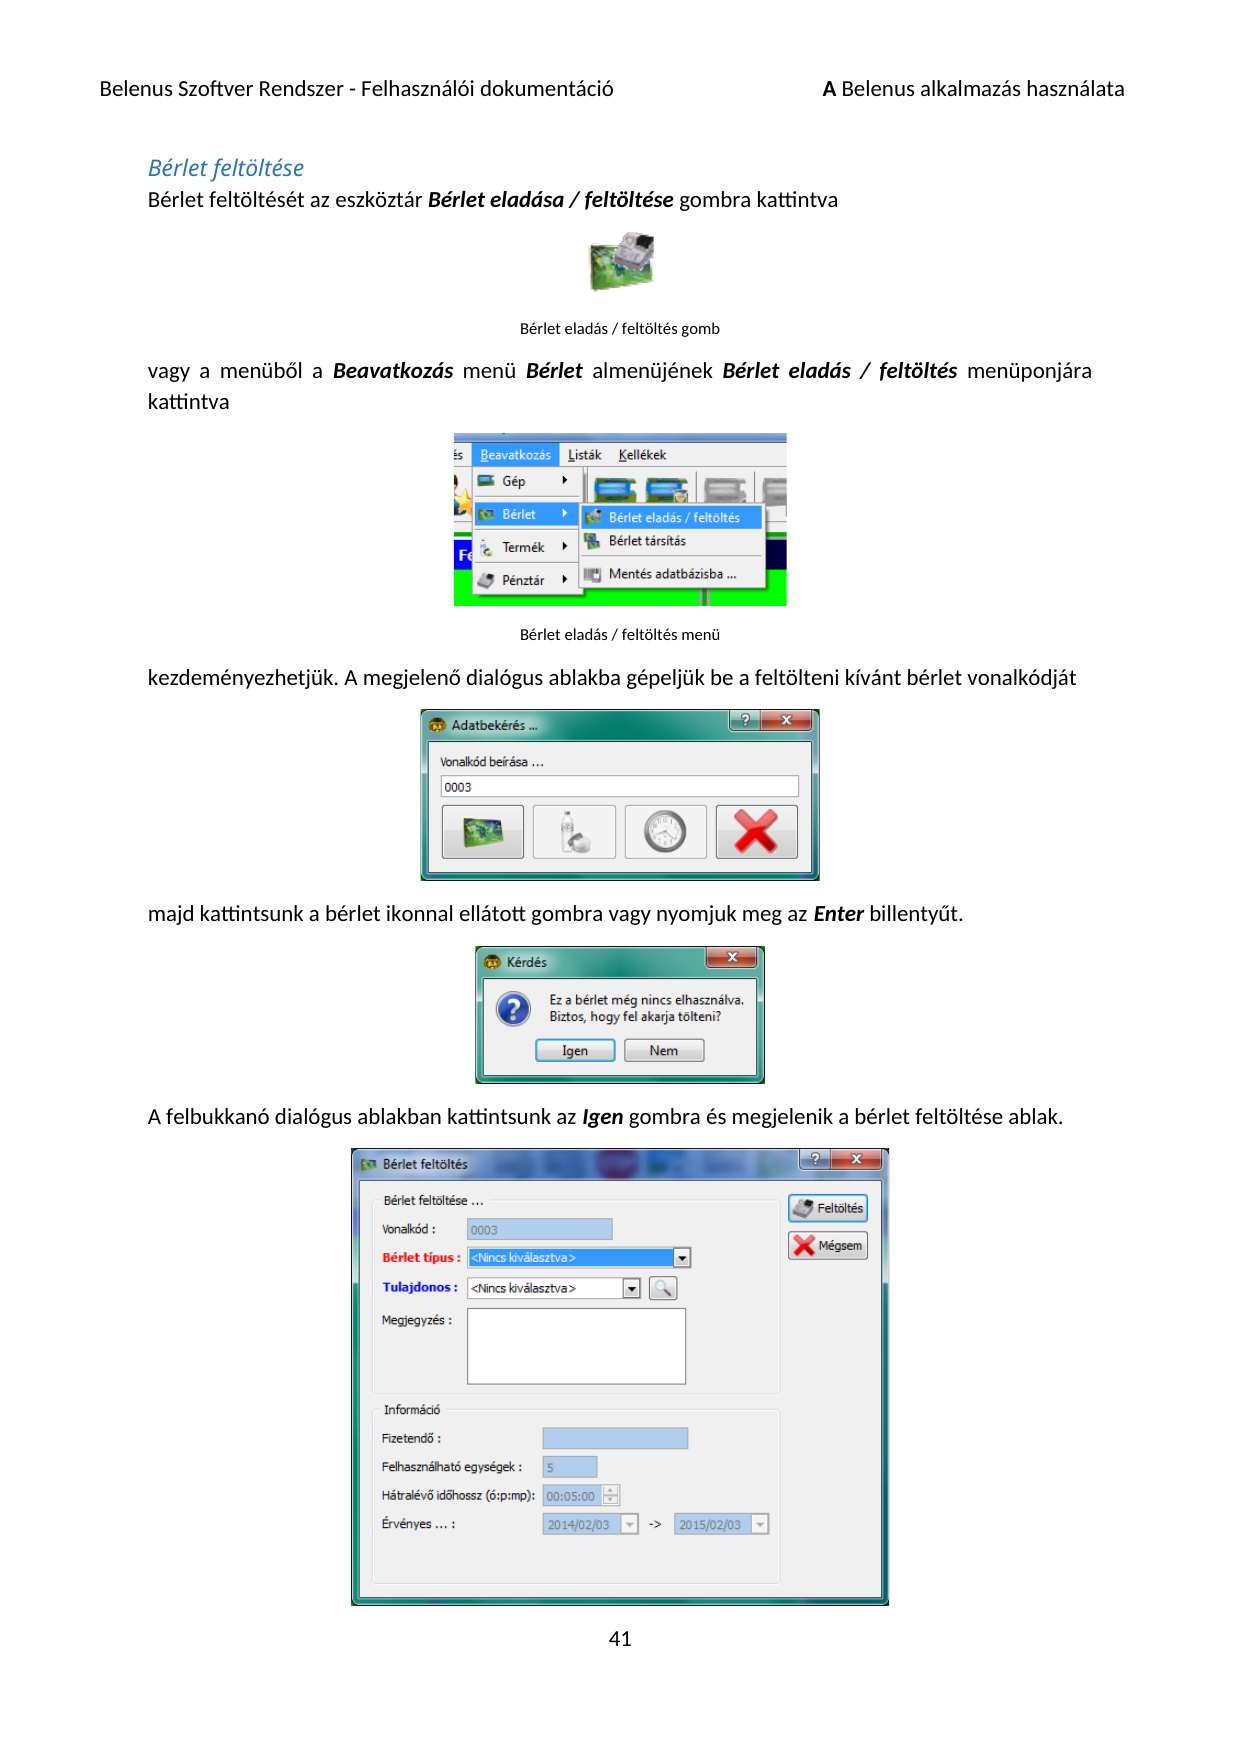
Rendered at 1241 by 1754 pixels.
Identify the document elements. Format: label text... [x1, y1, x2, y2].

picture [586, 232, 654, 300]
text vagy a menüből a Beavatkozás menü Bérlet almenüjének Bérlet eladás / feltöltés menüponjára kattintva [148, 357, 1093, 415]
text Bérlet eladás / feltöltés gomb [148, 318, 1093, 338]
picture [420, 709, 820, 881]
subtitle Bérlet feltöltése [148, 152, 1093, 183]
text Bérlet eladás / feltöltés menü [148, 624, 1093, 645]
picture [453, 433, 787, 606]
picture [475, 946, 765, 1084]
text majd kattintsunk a bérlet ikonnal ellátott gombra vagy nyomjuk meg az Enter billentyűt. [148, 899, 1093, 927]
text A felbukkanó dialógus ablakban kattintsunk az Igen gombra és megjelenik a bérlet feltöltése ablak. [148, 1102, 1093, 1130]
picture [351, 1148, 890, 1606]
text Bérlet feltöltését az eszköztár Bérlet eladása / feltöltése gombra kattintva [148, 186, 1093, 213]
text kezdeményezhetjük. A megjelenő dialógus ablakba gépeljük be a feltölteni kívánt bérlet vonalkódját [148, 663, 1093, 691]
